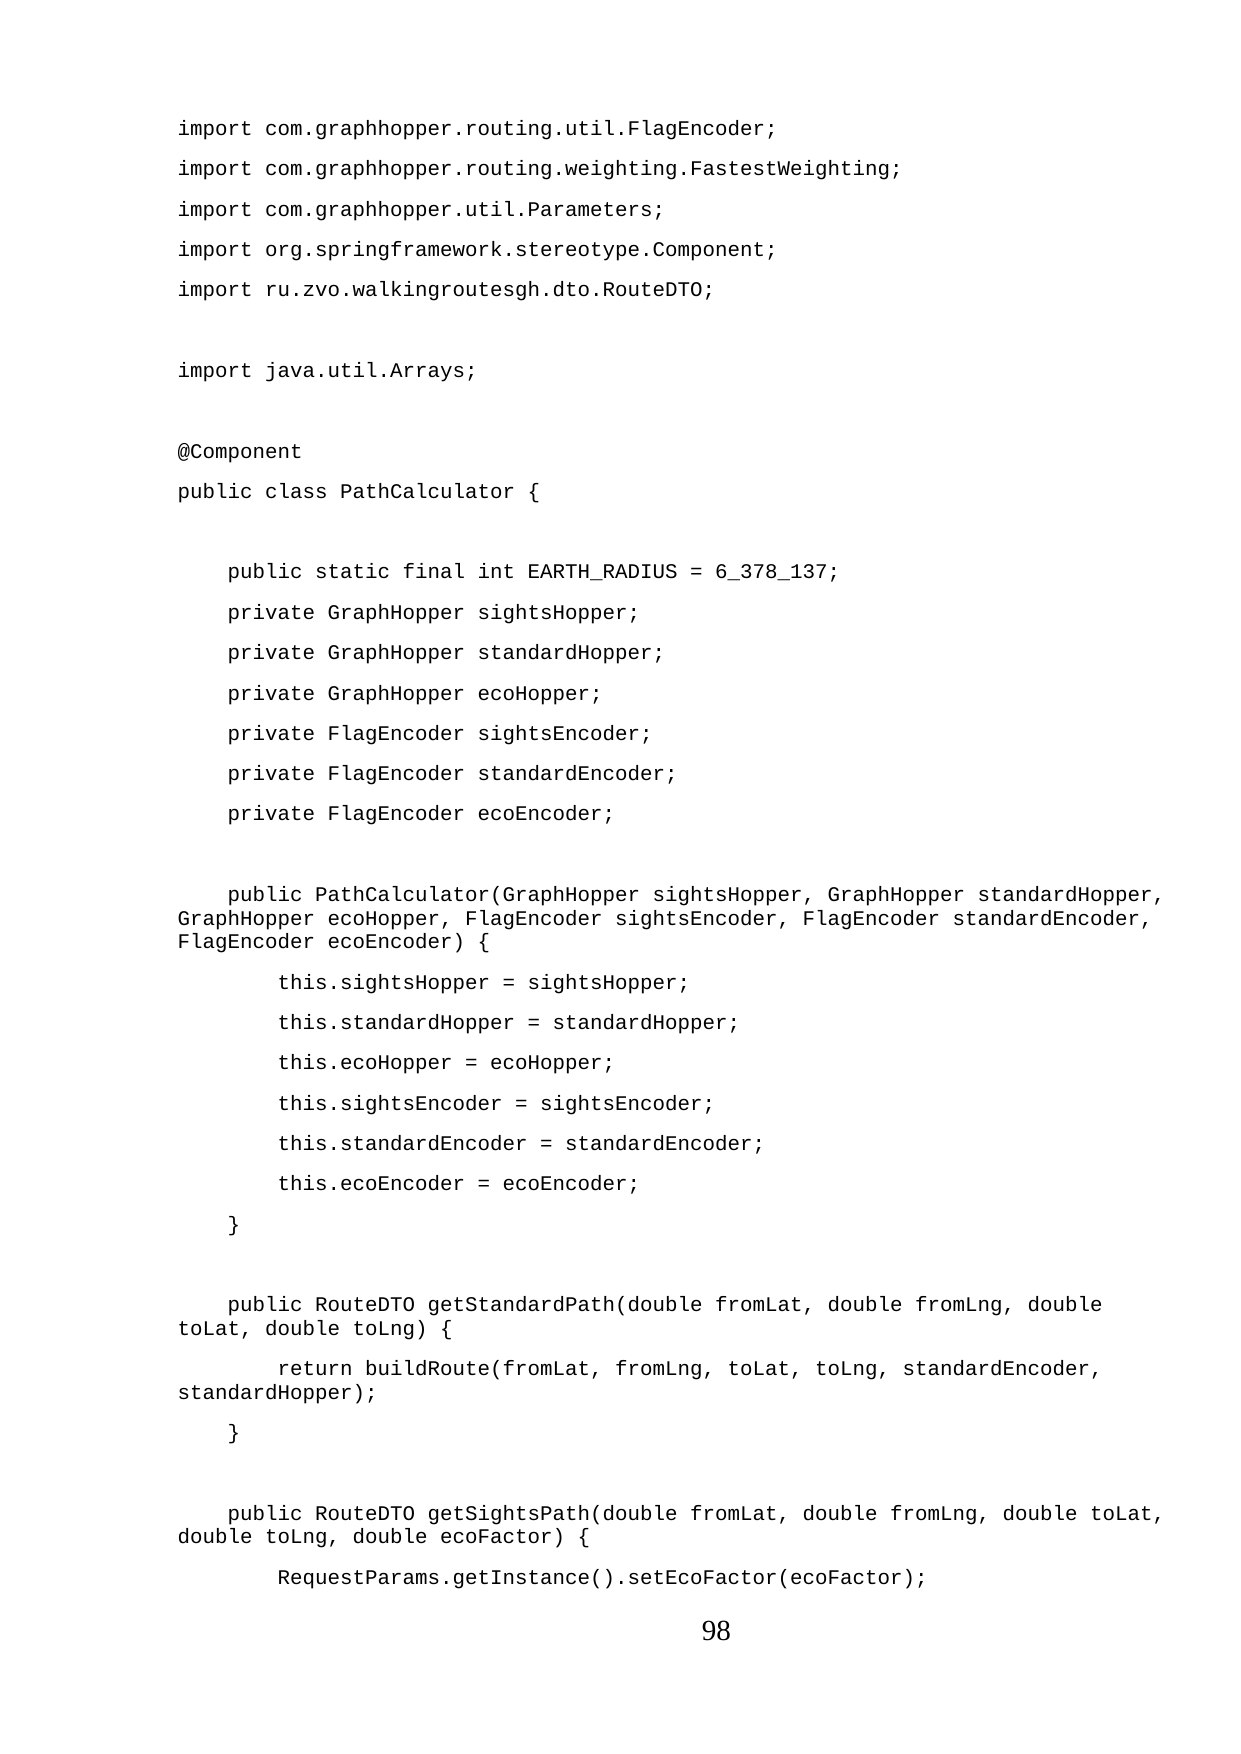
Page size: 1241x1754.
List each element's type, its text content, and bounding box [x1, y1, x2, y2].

text public static final int EARTH_RADIUS = 6_378_137; [177, 562, 1181, 585]
text public RouteDTO getSightsPath(double fromLat, double fromLng, double toLat, double toLng, double ecoFactor) { [177, 1503, 1181, 1550]
text private GraphHopper ecoHopper; [177, 682, 1181, 706]
text this.standardHopper = standardHopper; [177, 1012, 1181, 1036]
text this.standardEncoder = standardEncoder; [177, 1133, 1181, 1157]
text } [177, 1422, 1181, 1446]
text @Component [177, 441, 1181, 464]
text public RouteDTO getStandardPath(double fromLat, double fromLng, double toLat, double toLng) { [177, 1294, 1181, 1341]
text public PathCalculator(GraphHopper sightsHopper, GraphHopper standardHopper, GraphHopper ecoHopper, FlagEncoder sightsEncoder, FlagEncoder standardEncoder, FlagEncoder ecoEncoder) { [177, 884, 1181, 955]
text this.ecoHopper = ecoHopper; [177, 1052, 1181, 1076]
text private FlagEncoder standardEncoder; [177, 763, 1181, 787]
text import ru.zvo.walkingroutesgh.dto.RouteDTO; [177, 279, 1181, 303]
text private GraphHopper standardHopper; [177, 642, 1181, 666]
text public class PathCalculator { [177, 481, 1181, 504]
text private FlagEncoder ecoEncoder; [177, 803, 1181, 827]
text this.sightsHopper = sightsHopper; [177, 972, 1181, 995]
text import java.util.Arrays; [177, 360, 1181, 384]
text RequestParams.getInstance().setEcoFactor(ecoFactor); [177, 1567, 1181, 1590]
text this.ecoEncoder = ecoEncoder; [177, 1173, 1181, 1197]
text import com.graphhopper.routing.util.FlagEncoder; [177, 118, 1181, 142]
text private GraphHopper sightsHopper; [177, 602, 1181, 626]
text import com.graphhopper.util.Parameters; [177, 199, 1181, 222]
text } [177, 1213, 1181, 1237]
text private FlagEncoder sightsEncoder; [177, 723, 1181, 746]
text import com.graphhopper.routing.weighting.FastestWeighting; [177, 158, 1181, 182]
text return buildRoute(fromLat, fromLng, toLat, toLng, standardEncoder, standardHopper); [177, 1358, 1181, 1405]
text this.sightsEncoder = sightsEncoder; [177, 1093, 1181, 1116]
text import org.springframework.stereotype.Component; [177, 239, 1181, 263]
